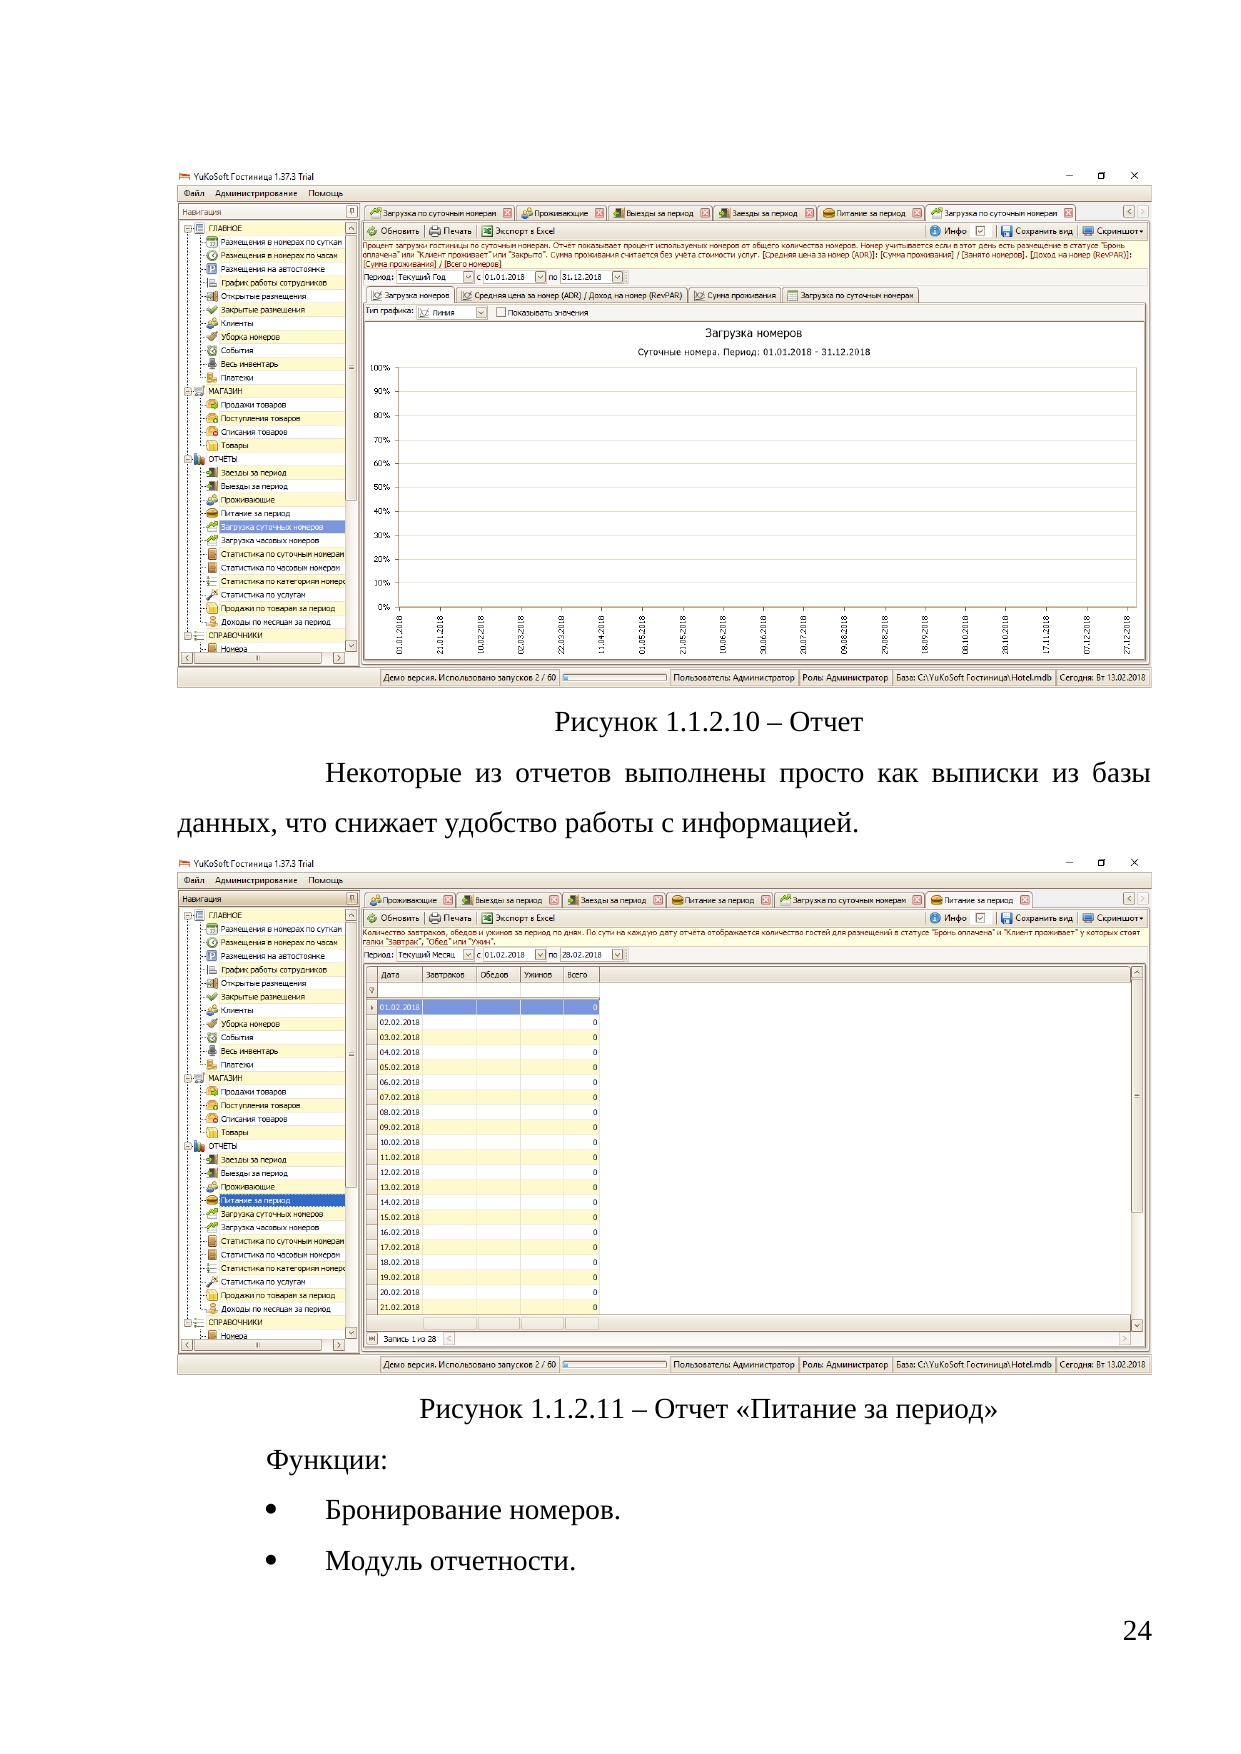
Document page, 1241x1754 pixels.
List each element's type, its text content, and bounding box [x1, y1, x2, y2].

text Рисунок 1.1.2.11 – Отчет «Питание за период» [177, 1392, 1152, 1425]
text Рисунок 1.1.2.10 – Отчет [177, 704, 1152, 738]
text Некоторые из отчетов выполнены просто как выписки из базы данных, что снижает удобство работы с информацией. [177, 755, 1152, 839]
list Бронирование номеров. [177, 1492, 1152, 1526]
picture [177, 168, 1152, 688]
list Модуль отчетности. [177, 1543, 1152, 1576]
picture [177, 855, 1152, 1375]
text Функции: [177, 1442, 1152, 1476]
